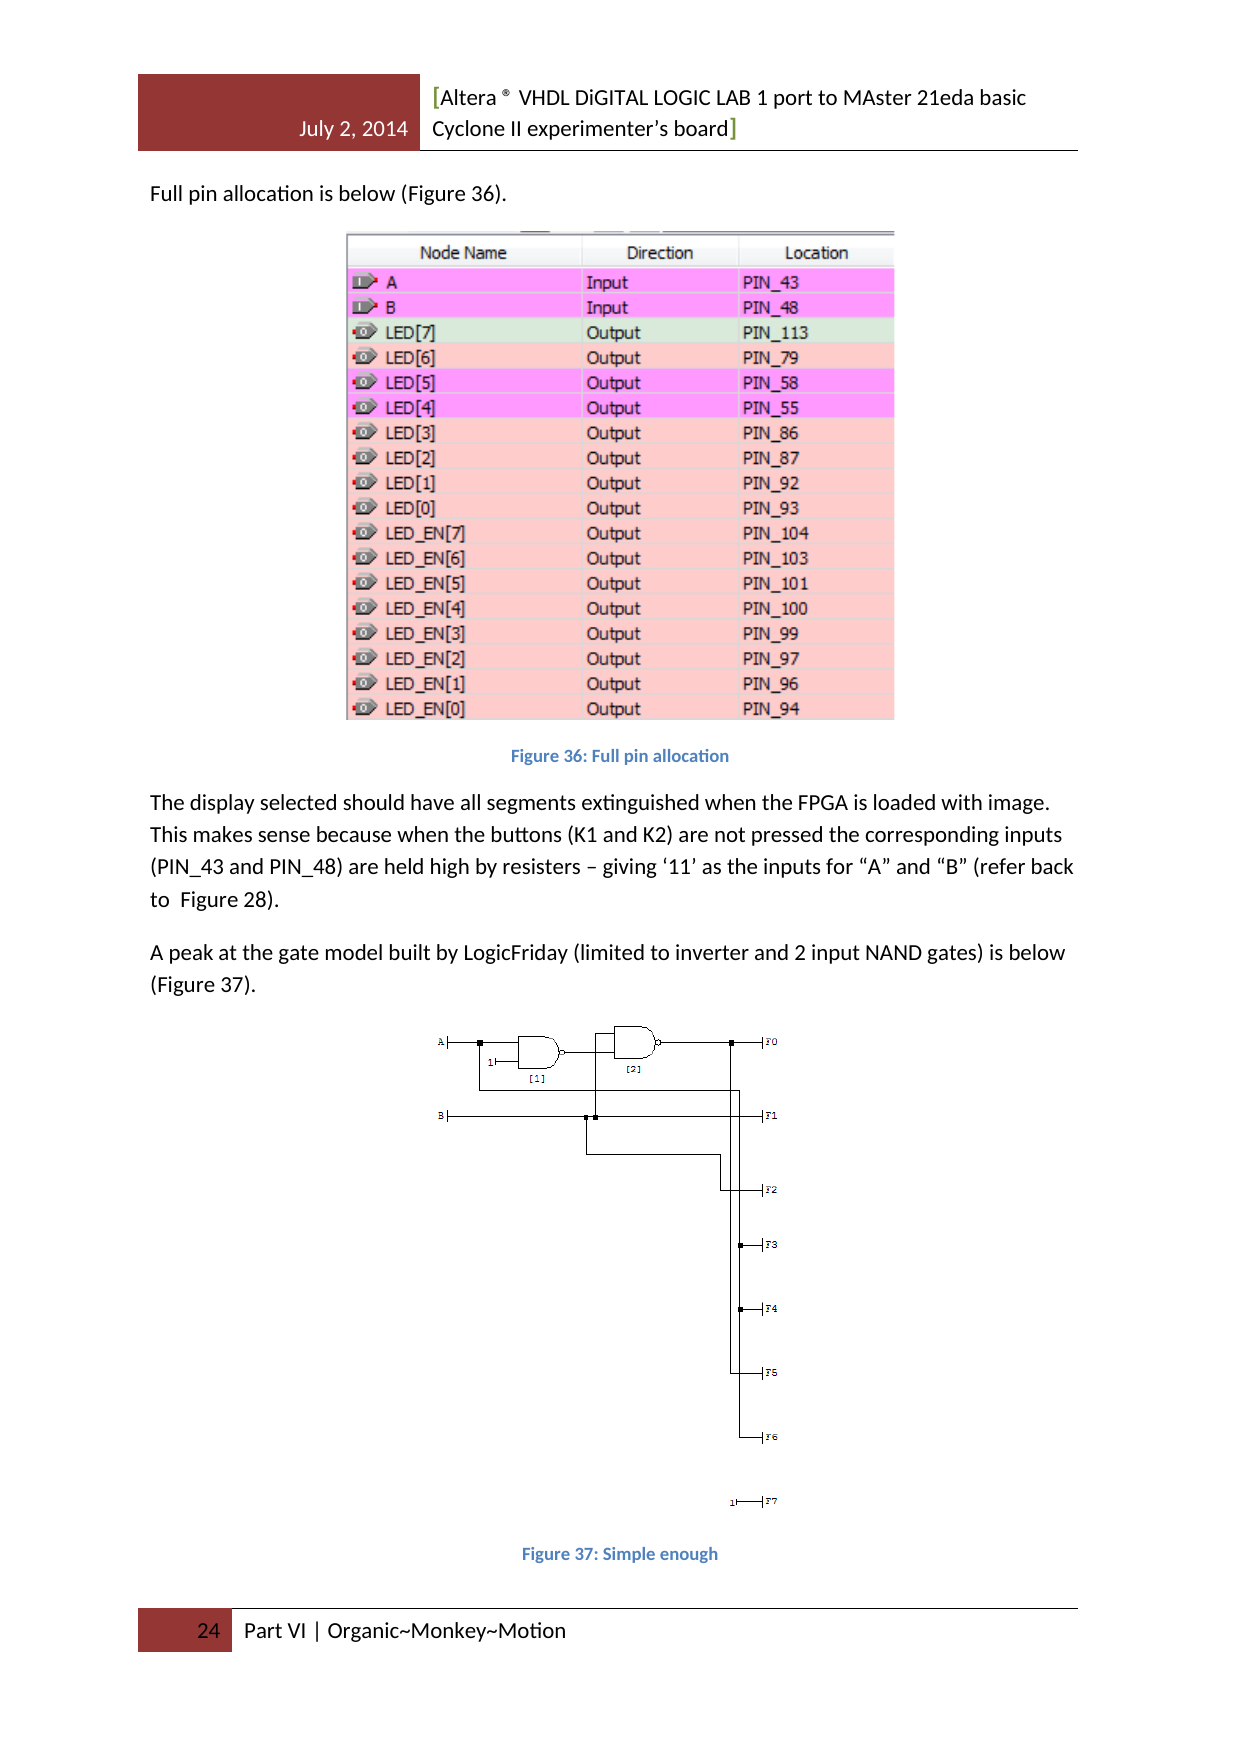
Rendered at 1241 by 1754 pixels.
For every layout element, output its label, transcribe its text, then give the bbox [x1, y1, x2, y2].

text A peak at the gate model built by LogicFriday (limited to inverter and 2 input NAND gates) is below (Figure 37). [150, 938, 1090, 998]
text Full pin allocation is below (Figure 36). [150, 179, 1090, 207]
text The display selected should have all segments extinguished when the FPGA is loaded with image. This makes sense because when the buttons (K1 and K2) are not pressed the corresponding inputs (PIN_43 and PIN_48) are held high by resisters – giving ‘11’ as the inputs for “A” and “B” (refer back to Figure 28). [150, 788, 1090, 913]
picture [423, 1022, 817, 1517]
picture [346, 231, 895, 720]
